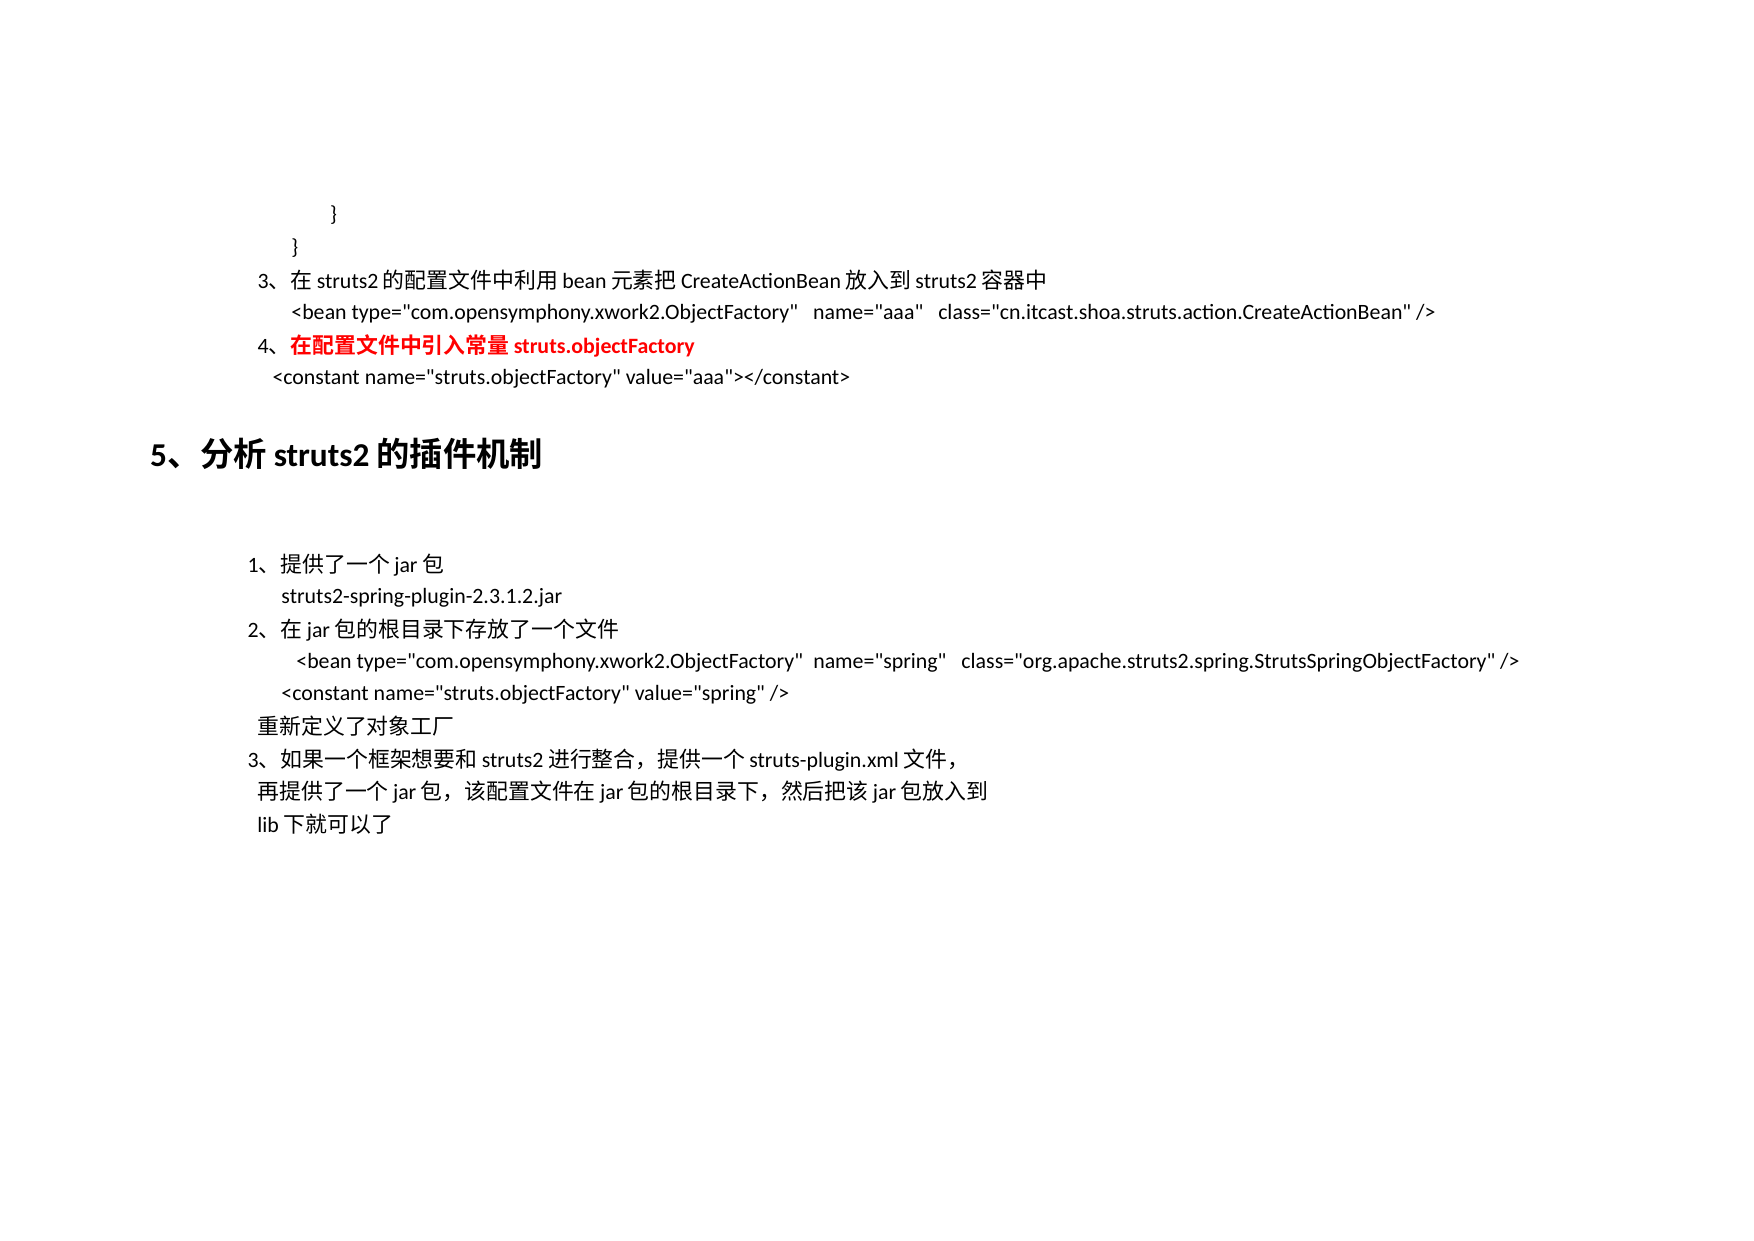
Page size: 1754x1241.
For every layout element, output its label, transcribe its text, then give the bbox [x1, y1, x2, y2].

text <bean type="com.opensymphony.xwork2.ObjectFactory" name="aaa" class="cn.itcast.shoa.struts.action.CreateActionBean" /> [150, 295, 1704, 328]
text } [150, 230, 1704, 263]
text <bean type="com.opensymphony.xwork2.ObjectFactory" name="spring" class="org.apache.struts2.spring.StrutsSpringObjectFactory" /> [150, 644, 1704, 676]
text } [150, 198, 1704, 230]
text 重新定义了对象工厂 [150, 709, 1704, 741]
text <constant name="struts.objectFactory" value="spring" /> [150, 676, 1704, 709]
subtitle 5、分析struts2的插件机制 [150, 420, 1704, 485]
text <constant name="struts.objectFactory" value="aaa"></constant> [150, 360, 1704, 393]
text 1、提供了一个jar包 [150, 546, 1704, 579]
text 2、在jar包的根目录下存放了一个文件 [150, 611, 1704, 644]
text lib下就可以了 [150, 806, 1704, 839]
text 再提供了一个jar包，该配置文件在jar包的根目录下，然后把该jar包放入到 [150, 774, 1704, 806]
text 4、在配置文件中引入常量struts.objectFactory [150, 328, 1704, 360]
text 3、在struts2的配置文件中利用bean元素把CreateActionBean放入到struts2容器中 [150, 263, 1704, 295]
text 3、如果一个框架想要和struts2进行整合，提供一个struts-plugin.xml文件， [150, 741, 1704, 774]
text struts2-spring-plugin-2.3.1.2.jar [150, 579, 1704, 611]
